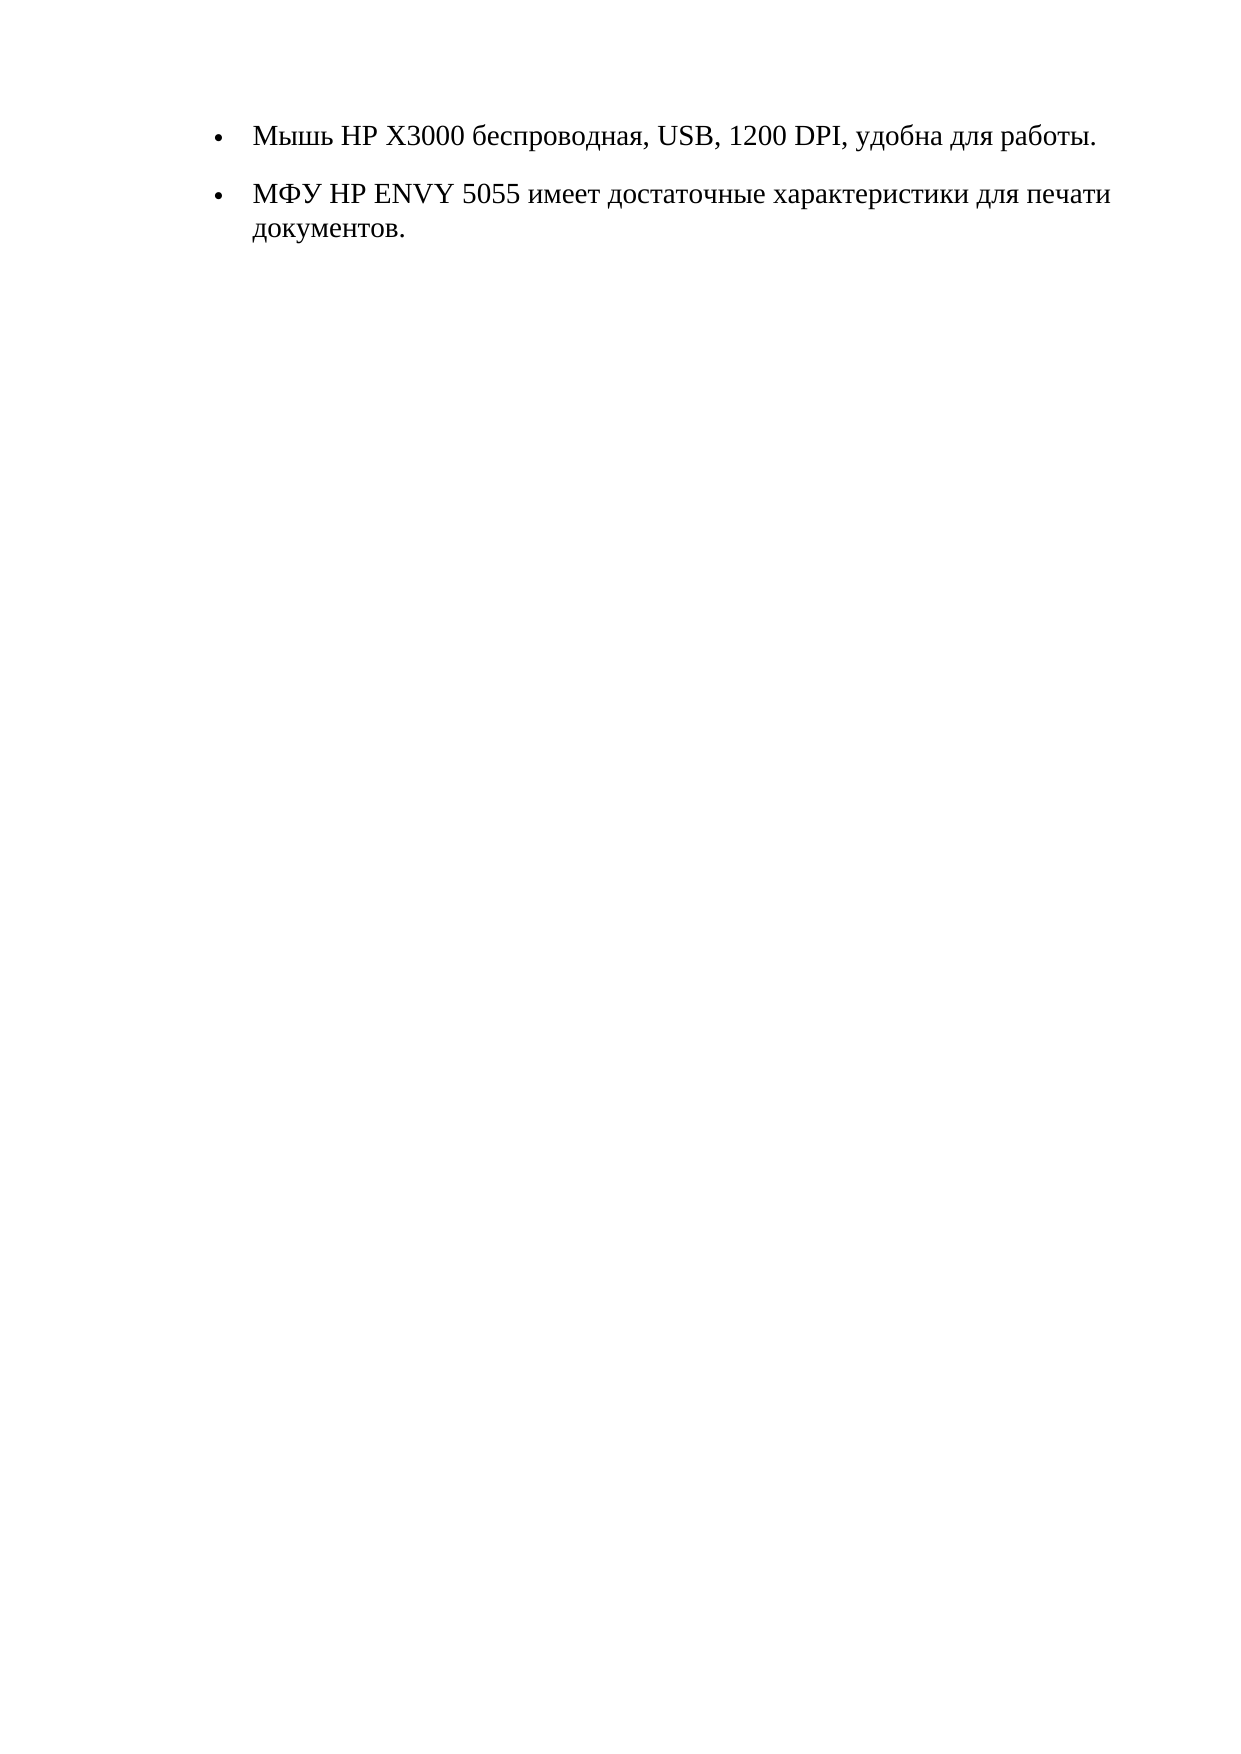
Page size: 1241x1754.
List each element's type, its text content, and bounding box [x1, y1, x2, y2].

subtitle Мышь HP X3000 беспроводная, USB, 1200 DPI, удобна для работы. [215, 118, 1152, 152]
subtitle МФУ HP ENVY 5055 имеет достаточные характеристики для печати документов. [215, 177, 1152, 244]
